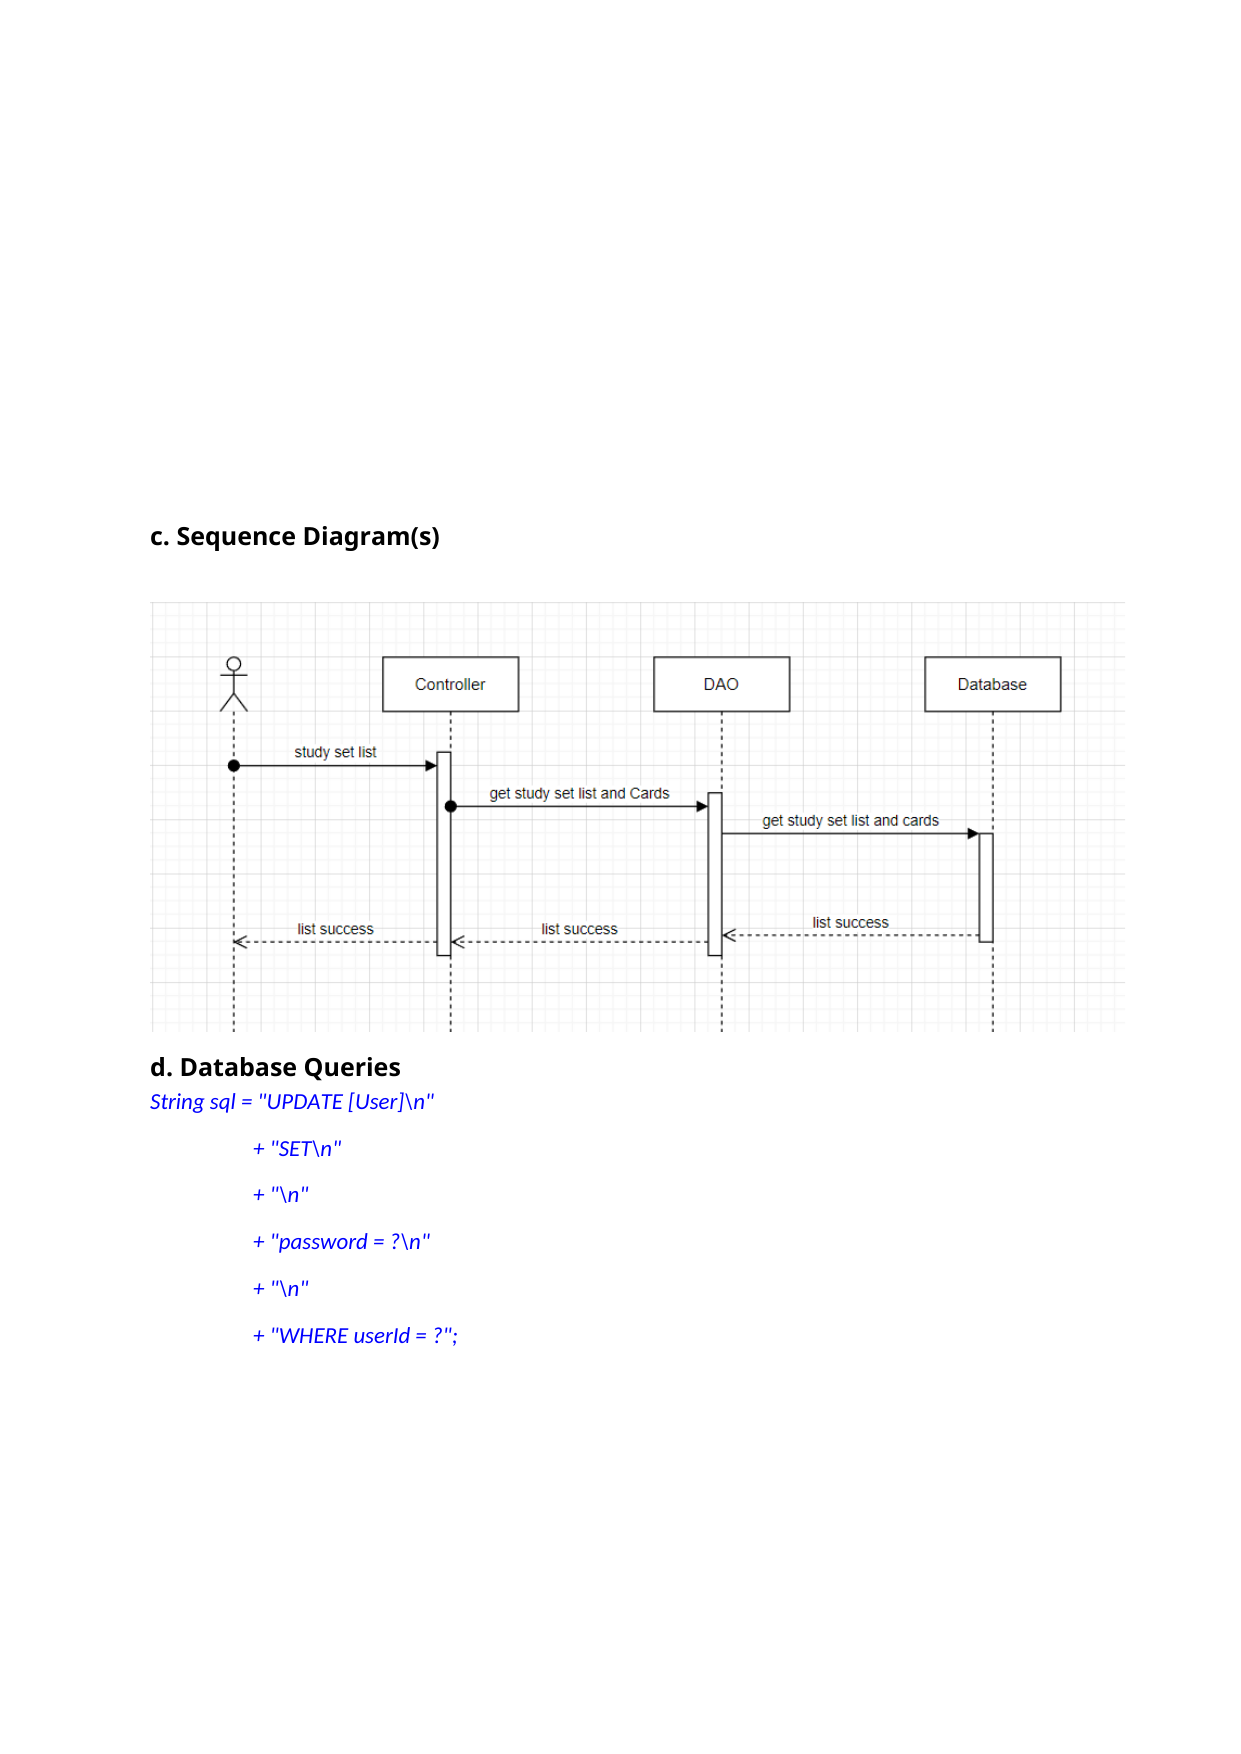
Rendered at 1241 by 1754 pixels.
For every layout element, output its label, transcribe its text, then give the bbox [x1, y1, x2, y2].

text + "\n" [150, 1274, 1093, 1302]
text + "\n" [150, 1181, 1093, 1209]
text + "SET\n" [150, 1134, 1093, 1162]
subtitle d. Database Queries [150, 1050, 1093, 1084]
picture [150, 602, 1125, 1032]
text String sql = "UPDATE [User]\n" [150, 1087, 1093, 1115]
text + "WHERE userId = ?"; [150, 1321, 1093, 1349]
text + "password = ?\n" [150, 1227, 1093, 1256]
subtitle c. Sequence Diagram(s) [150, 518, 1093, 552]
